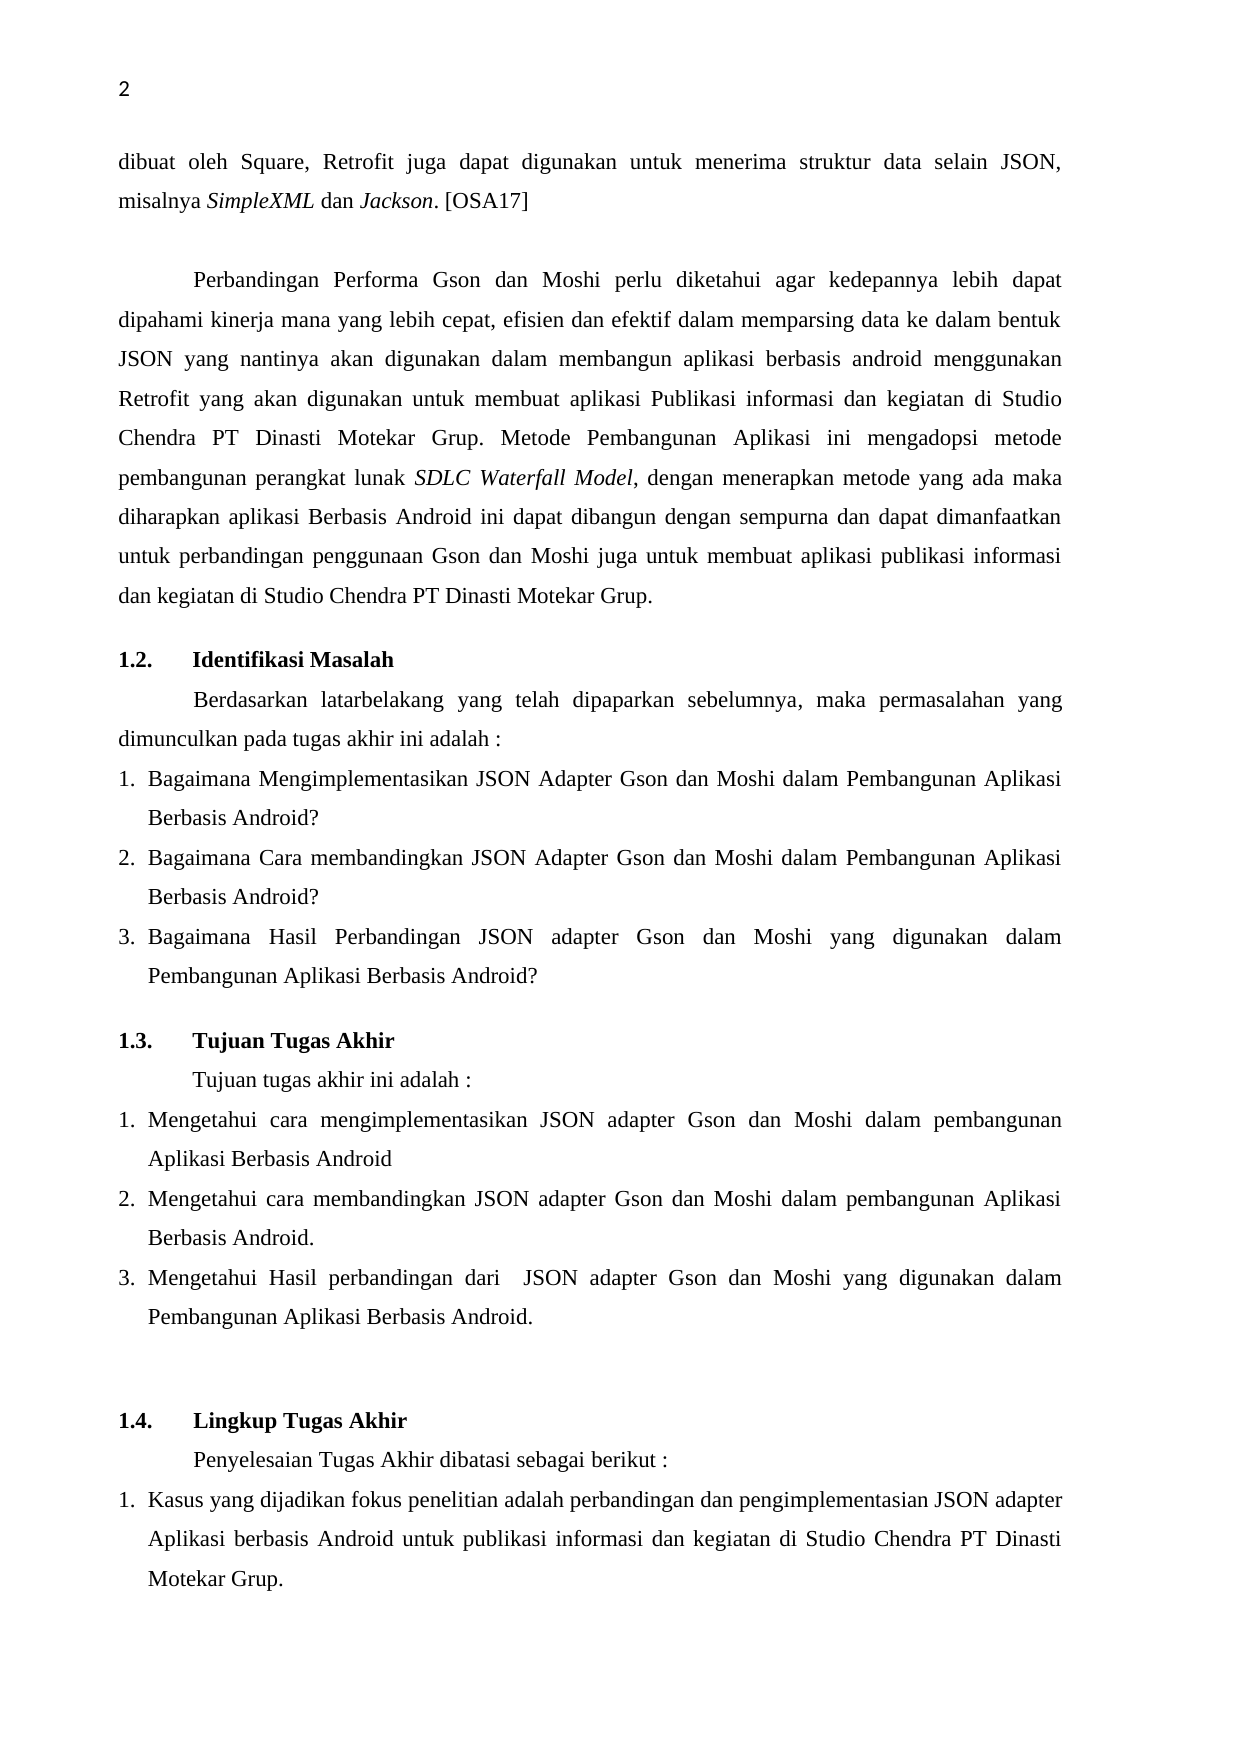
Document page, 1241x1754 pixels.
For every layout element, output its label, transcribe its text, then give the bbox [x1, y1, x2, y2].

subtitle Tujuan Tugas Akhir [118, 1027, 1063, 1053]
list Kasus yang dijadikan fokus penelitian adalah perbandingan dan pengimplementasian JSON adapter Aplikasi berbasis Android untuk publikasi informasi dan kegiatan di Studio Chendra PT Dinasti Motekar Grup. [118, 1486, 1063, 1591]
text Penyelesaian Tugas Akhir dibatasi sebagai berikut : [118, 1447, 1063, 1473]
subtitle Identifikasi Masalah [118, 646, 1063, 673]
text Tujuan tugas akhir ini adalah : [118, 1066, 1063, 1093]
text Perbandingan Performa Gson dan Moshi perlu diketahui agar kedepannya lebih dapat dipahami kinerja mana yang lebih cepat, efisien dan efektif dalam memparsing data ke dalam bentuk JSON yang nantinya akan digunakan dalam membangun aplikasi berbasis android menggunakan Retrofit yang akan digunakan untuk membuat aplikasi Publikasi informasi dan kegiatan di Studio Chendra PT Dinasti Motekar Grup. Metode Pembangunan Aplikasi ini mengadopsi metode pembangunan perangkat lunak SDLC Waterfall Model, dengan menerapkan metode yang ada maka diharapkan aplikasi Berbasis Android ini dapat dibangun dengan sempurna dan dapat dimanfaatkan untuk perbandingan penggunaan Gson dan Moshi juga untuk membuat aplikasi publikasi informasi dan kegiatan di Studio Chendra PT Dinasti Motekar Grup. [118, 266, 1063, 608]
list Bagaimana Cara membandingkan JSON Adapter Gson dan Moshi dalam Pembangunan Aplikasi Berbasis Android? [118, 844, 1063, 910]
list Mengetahui cara membandingkan JSON adapter Gson dan Moshi dalam pembangunan Aplikasi Berbasis Android. [118, 1185, 1063, 1251]
list Bagaimana Mengimplementasikan JSON Adapter Gson dan Moshi dalam Pembangunan Aplikasi Berbasis Android? [118, 765, 1063, 831]
subtitle Lingkup Tugas Akhir [118, 1407, 1063, 1433]
list Mengetahui Hasil perbandingan dari JSON adapter Gson dan Moshi yang digunakan dalam Pembangunan Aplikasi Berbasis Android. [118, 1264, 1063, 1329]
list Mengetahui cara mengimplementasikan JSON adapter Gson dan Moshi dalam pembangunan Aplikasi Berbasis Android [118, 1106, 1063, 1172]
list Bagaimana Hasil Perbandingan JSON adapter Gson dan Moshi yang digunakan dalam Pembangunan Aplikasi Berbasis Android? [118, 923, 1063, 989]
text Berdasarkan latarbelakang yang telah dipaparkan sebelumnya, maka permasalahan yang dimunculkan pada tugas akhir ini adalah : [118, 686, 1063, 752]
